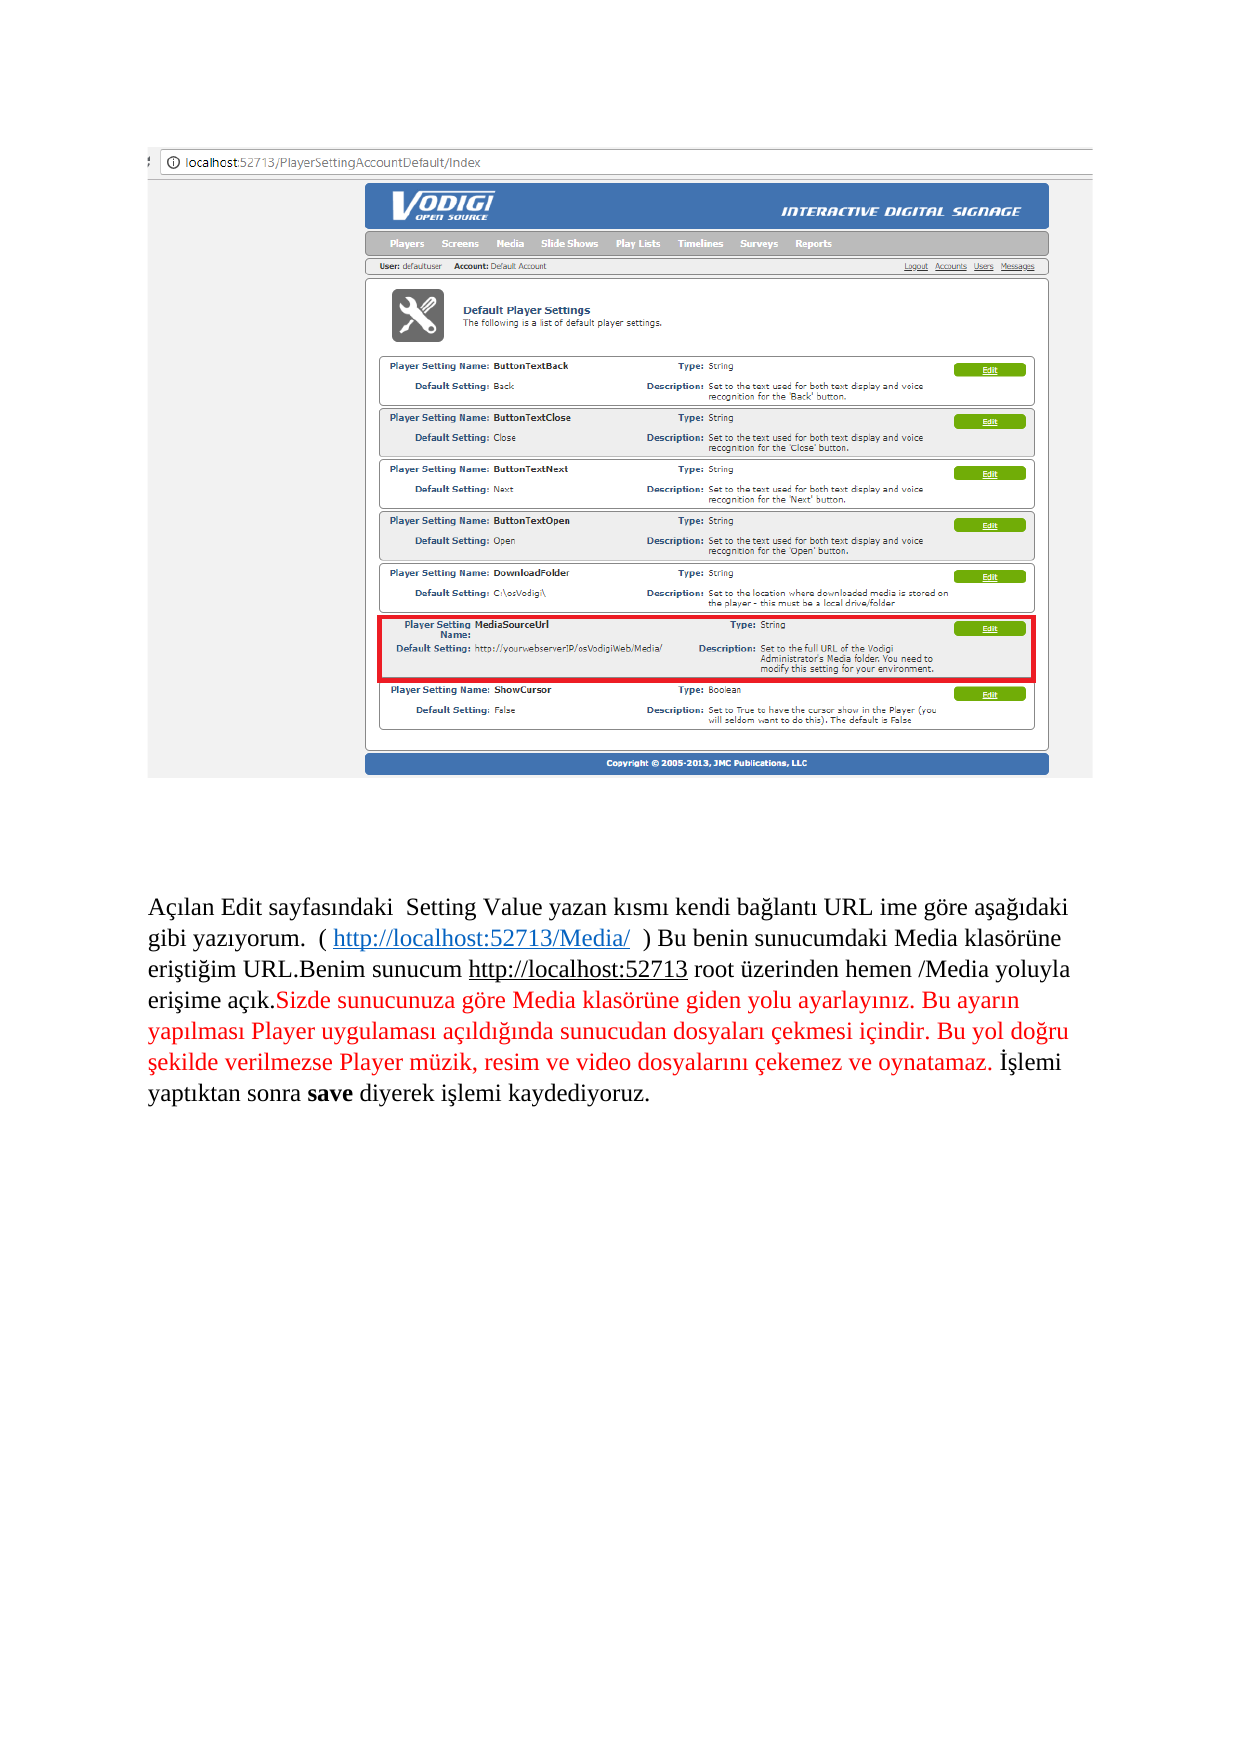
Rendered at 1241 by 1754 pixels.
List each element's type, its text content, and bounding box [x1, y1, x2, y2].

text Açılan Edit sayfasındaki Setting Value yazan kısmı kendi bağlantı URL ime göre aşağıdaki gibi yazıyorum. ( http://localhost:52713/Media/ ) Bu benin sunucumdaki Media klasörüne eriştiğim URL.Benim sunucum http://localhost:52713 root üzerinden hemen /Media yoluyla erişime açık.Sizde sunucunuza göre Media klasörüne giden yolu ayarlayınız. Bu ayarın yapılması Player uygulaması açıldığında sunucudan dosyaları çekmesi içindir. Bu yol doğru şekilde verilmezse Player müzik, resim ve video dosyalarını çekemez ve oynatamaz. İşlemi yaptıktan sonra save diyerek işlemi kaydediyoruz. [148, 892, 1093, 1107]
picture [147, 147, 1093, 778]
